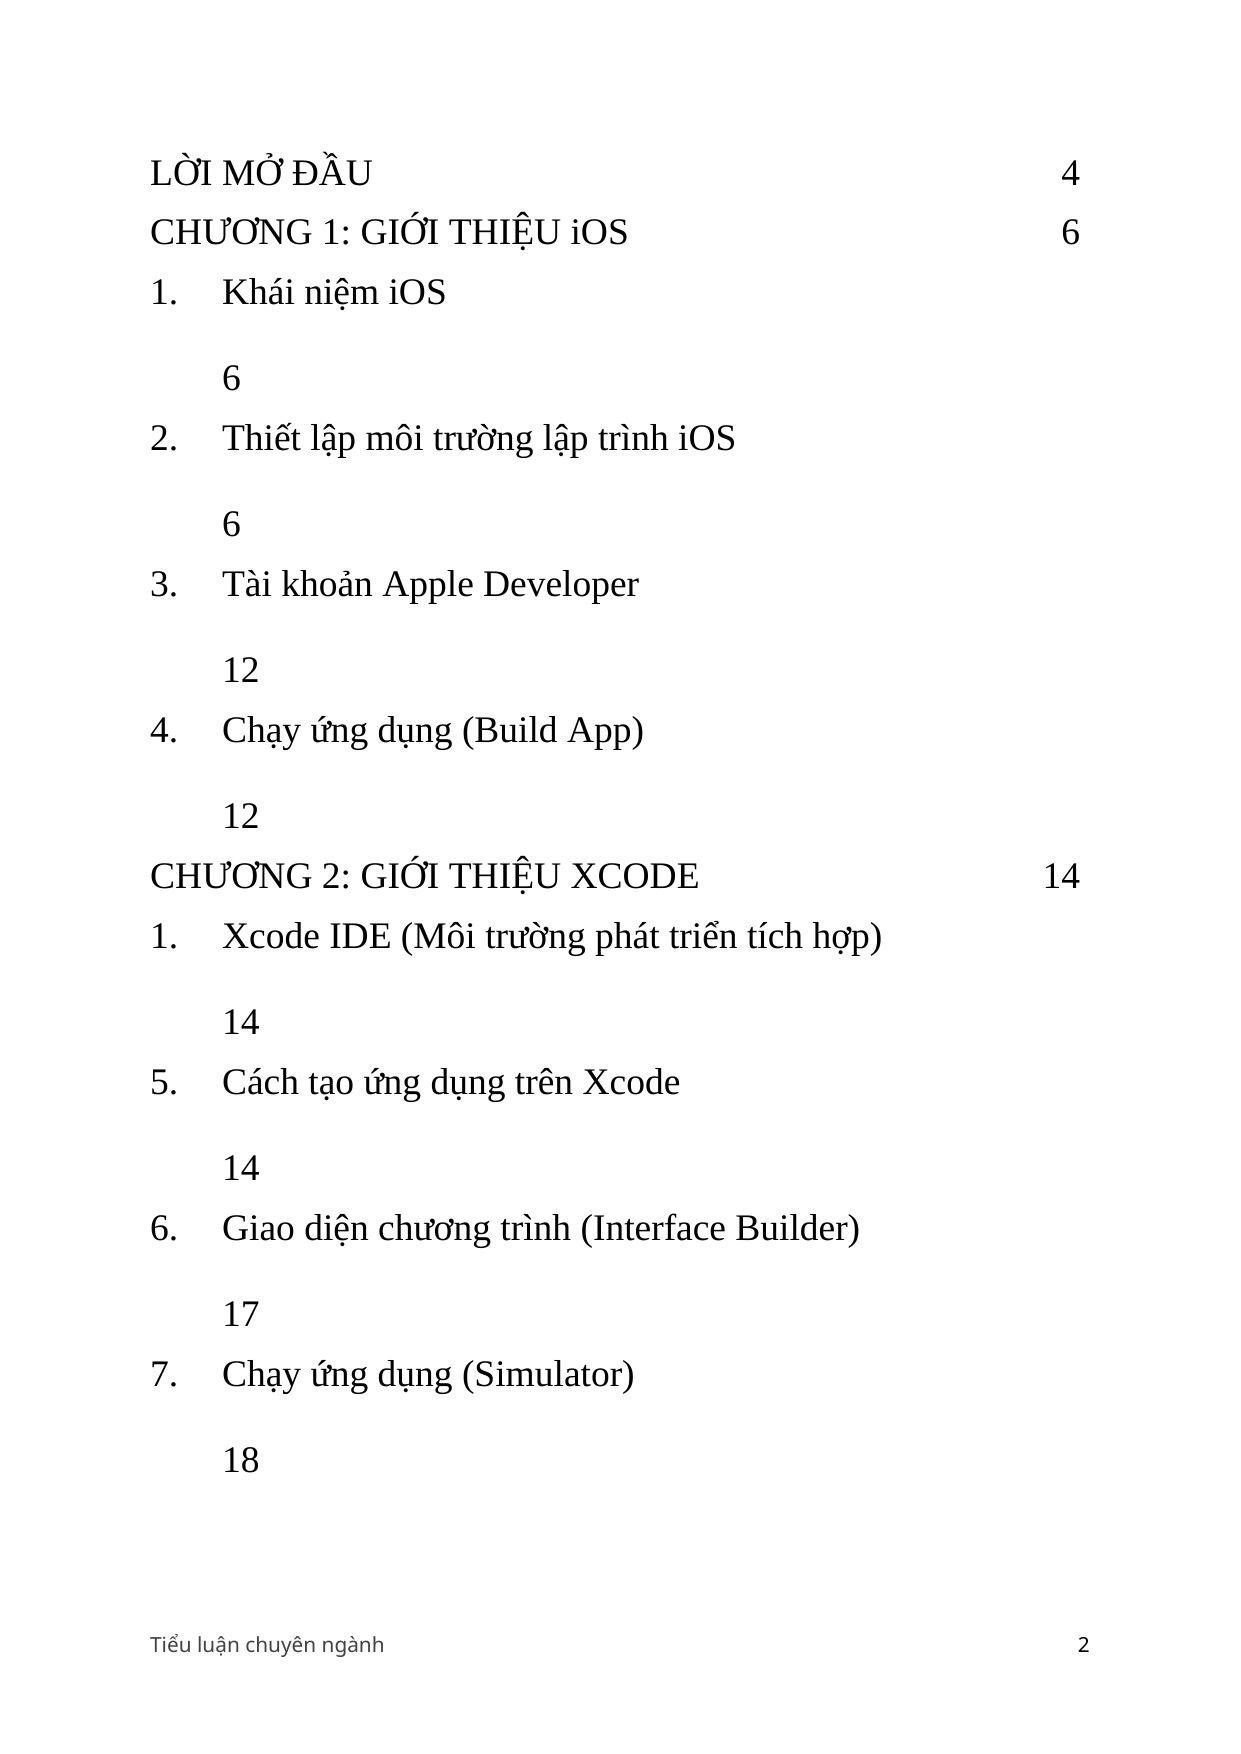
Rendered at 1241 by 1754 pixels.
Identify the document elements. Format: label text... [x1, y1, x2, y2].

list Chạy ứng dụng (Simulator) 18 [150, 1352, 1090, 1481]
list Tài khoản Apple Developer 12 [150, 562, 1090, 691]
list Xcode IDE (Môi trường phát triển tích hợp) 14 [150, 913, 1090, 1043]
text CHƯƠNG 2: GIỚI THIỆU XCODE 14 [150, 854, 1090, 897]
list Cách tạo ứng dụng trên Xcode 14 [150, 1059, 1090, 1189]
list Giao diện chương trình (Interface Builder) 17 [150, 1206, 1090, 1335]
list Thiết lập môi trường lập trình iOS 6 [150, 416, 1090, 545]
list Chạy ứng dụng (Build App) 12 [150, 708, 1090, 837]
text CHƯƠNG 1: GIỚI THIỆU iOS 6 [150, 210, 1090, 253]
list Khái niệm iOS 6 [150, 269, 1090, 399]
text LỜI MỞ ĐẦU 4 [150, 150, 1090, 193]
